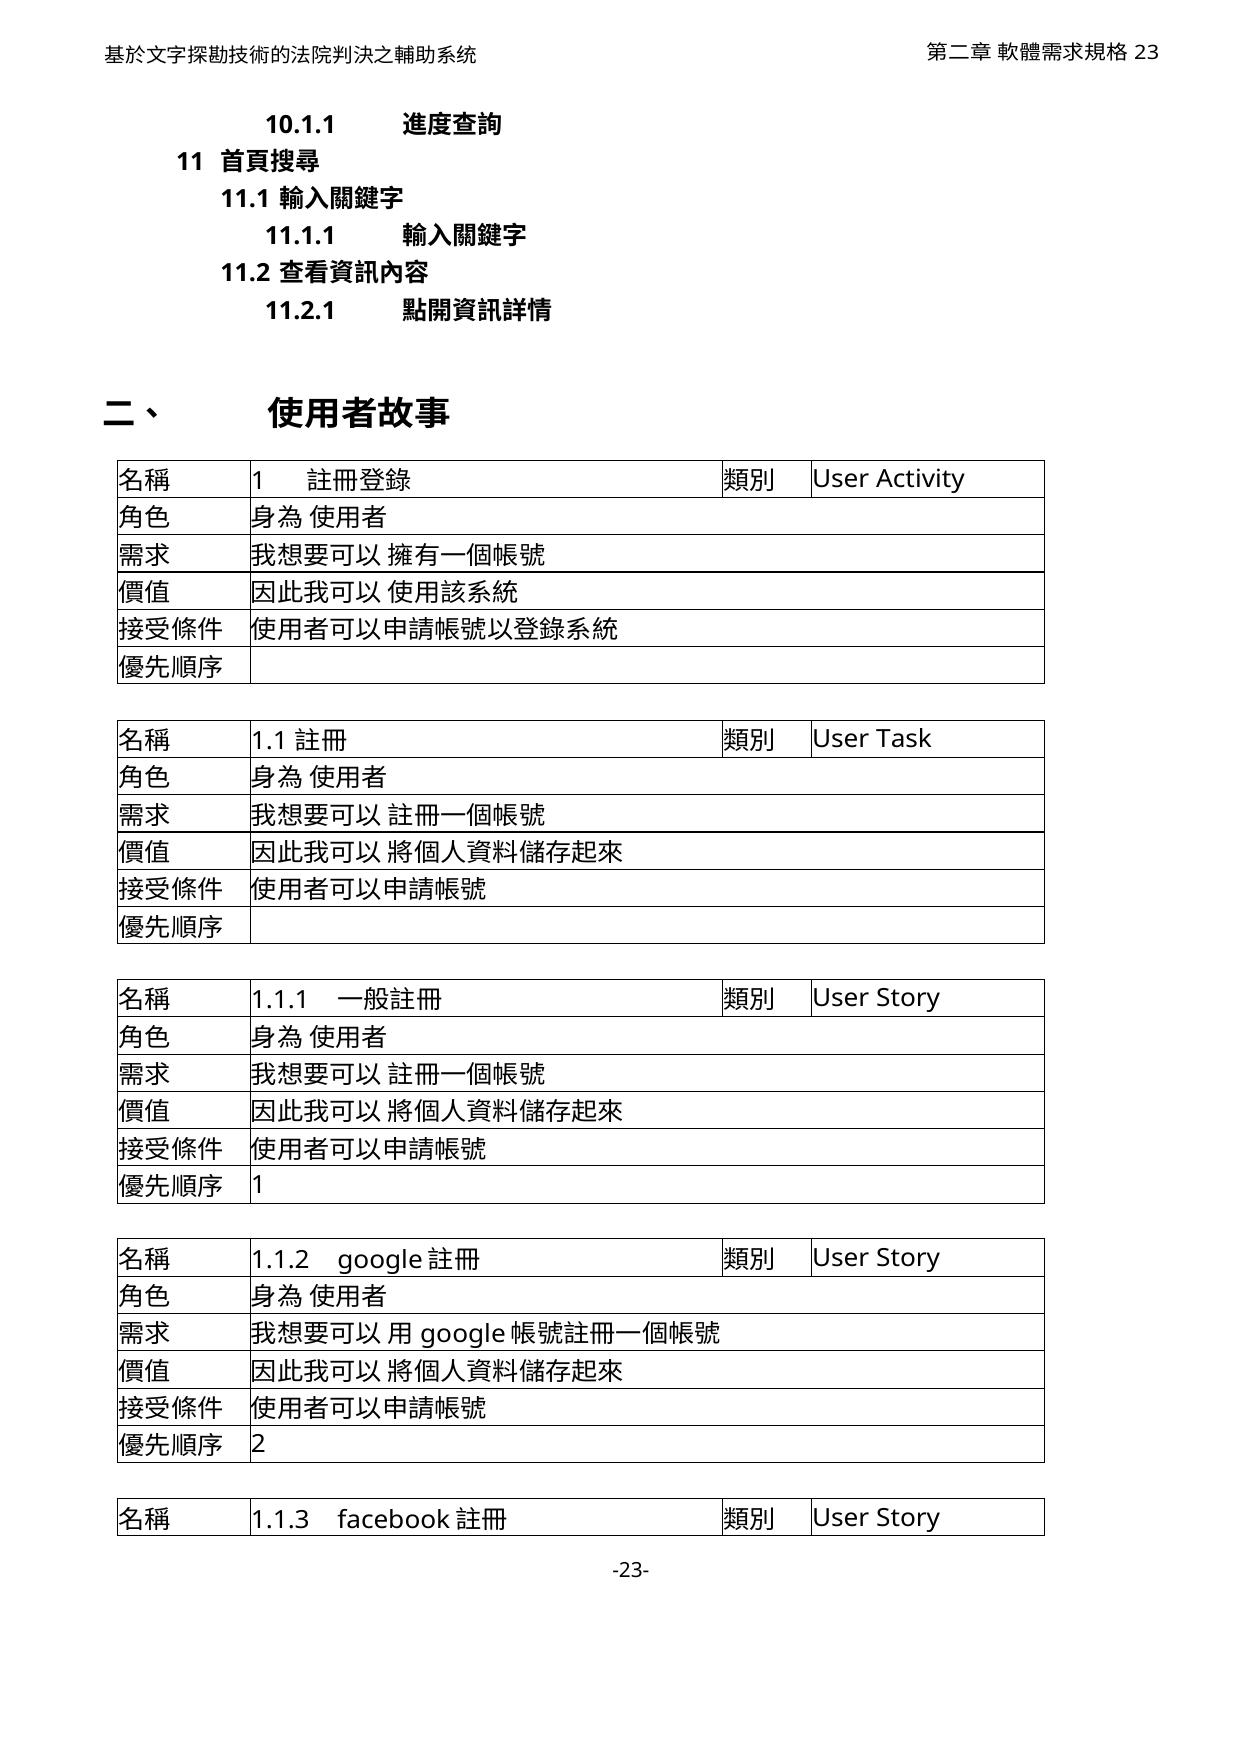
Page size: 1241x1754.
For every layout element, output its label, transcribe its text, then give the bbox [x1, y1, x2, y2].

table_cell 價值 [118, 573, 250, 609]
table_cell 身為 使用者 [251, 498, 1044, 534]
table_header User Task [812, 721, 1044, 757]
table_cell 優先順序 [118, 907, 250, 943]
table_cell 需求 [118, 535, 250, 571]
table_cell 使用者可以申請帳號以登錄系統 [251, 610, 1044, 646]
table_header 1.1 註冊 [251, 721, 722, 757]
table_cell 因此我可以 將個人資料儲存起來 [251, 1351, 1044, 1387]
table_header User Activity [812, 461, 1044, 497]
table_cell 我想要可以 註冊一個帳號 [251, 795, 1044, 831]
subtitle 使用者故事 [102, 386, 1159, 434]
table_cell 我想要可以 用 google帳號註冊一個帳號 [251, 1314, 1044, 1350]
table_header 類別 [723, 1499, 811, 1535]
table_cell 優先順序 [118, 1426, 250, 1462]
table_cell 因此我可以 使用該系統 [251, 573, 1044, 609]
table_header 名稱 [118, 1239, 250, 1276]
table_cell 因此我可以 將個人資料儲存起來 [251, 833, 1044, 869]
table_header 名稱 [118, 980, 250, 1016]
table_header User Story [812, 1239, 1044, 1276]
table_cell 接受條件 [118, 1389, 250, 1425]
table_cell 身為 使用者 [251, 758, 1044, 794]
table_cell 需求 [118, 1314, 250, 1350]
list 點開資訊詳情 [264, 290, 1159, 326]
table_cell 需求 [118, 1055, 250, 1091]
table_cell 接受條件 [118, 870, 250, 906]
table_header 類別 [723, 721, 811, 757]
list 輸入關鍵字 [220, 178, 1159, 215]
table_header 名稱 [118, 461, 250, 497]
table_cell 角色 [118, 1277, 250, 1313]
table_cell [251, 647, 1044, 683]
table_cell 優先順序 [118, 1166, 250, 1203]
table_header 1.1.3 facebook註冊 [251, 1499, 722, 1535]
list 進度查詢 [264, 104, 1159, 140]
table_header 類別 [723, 461, 811, 497]
table_cell 使用者可以申請帳號 [251, 1389, 1044, 1425]
table_cell 身為 使用者 [251, 1277, 1044, 1313]
table_cell 使用者可以申請帳號 [251, 870, 1044, 906]
table_cell 接受條件 [118, 610, 250, 646]
table_cell 我想要可以 擁有一個帳號 [251, 535, 1044, 571]
table_header 1.1.2 google註冊 [251, 1239, 722, 1276]
table_cell 因此我可以 將個人資料儲存起來 [251, 1092, 1044, 1128]
table_header User Story [812, 980, 1044, 1016]
table_cell 使用者可以申請帳號 [251, 1129, 1044, 1165]
table_header 名稱 [118, 1499, 250, 1535]
table_header User Story [812, 1499, 1044, 1535]
table_header 類別 [723, 1239, 811, 1276]
list 首頁搜尋 [176, 141, 1159, 178]
table_header 名稱 [118, 721, 250, 757]
table_header 類別 [723, 980, 811, 1016]
table_cell 需求 [118, 795, 250, 831]
table_cell 接受條件 [118, 1129, 250, 1165]
table_cell 角色 [118, 758, 250, 794]
table_cell [251, 907, 1044, 943]
table_cell 我想要可以 註冊一個帳號 [251, 1055, 1044, 1091]
table_header 1 註冊登錄 [251, 461, 722, 497]
table_cell 價值 [118, 1351, 250, 1387]
table_cell 價值 [118, 1092, 250, 1128]
list 輸入關鍵字 [264, 216, 1159, 252]
table_cell 1 [251, 1166, 1044, 1203]
table_cell 角色 [118, 498, 250, 534]
table_cell 優先順序 [118, 647, 250, 683]
table_cell 2 [251, 1426, 1044, 1462]
table_cell 價值 [118, 833, 250, 869]
list 查看資訊內容 [220, 253, 1159, 289]
table_cell 身為 使用者 [251, 1017, 1044, 1053]
table_cell 角色 [118, 1017, 250, 1053]
table_header 1.1.1 一般註冊 [251, 980, 722, 1016]
